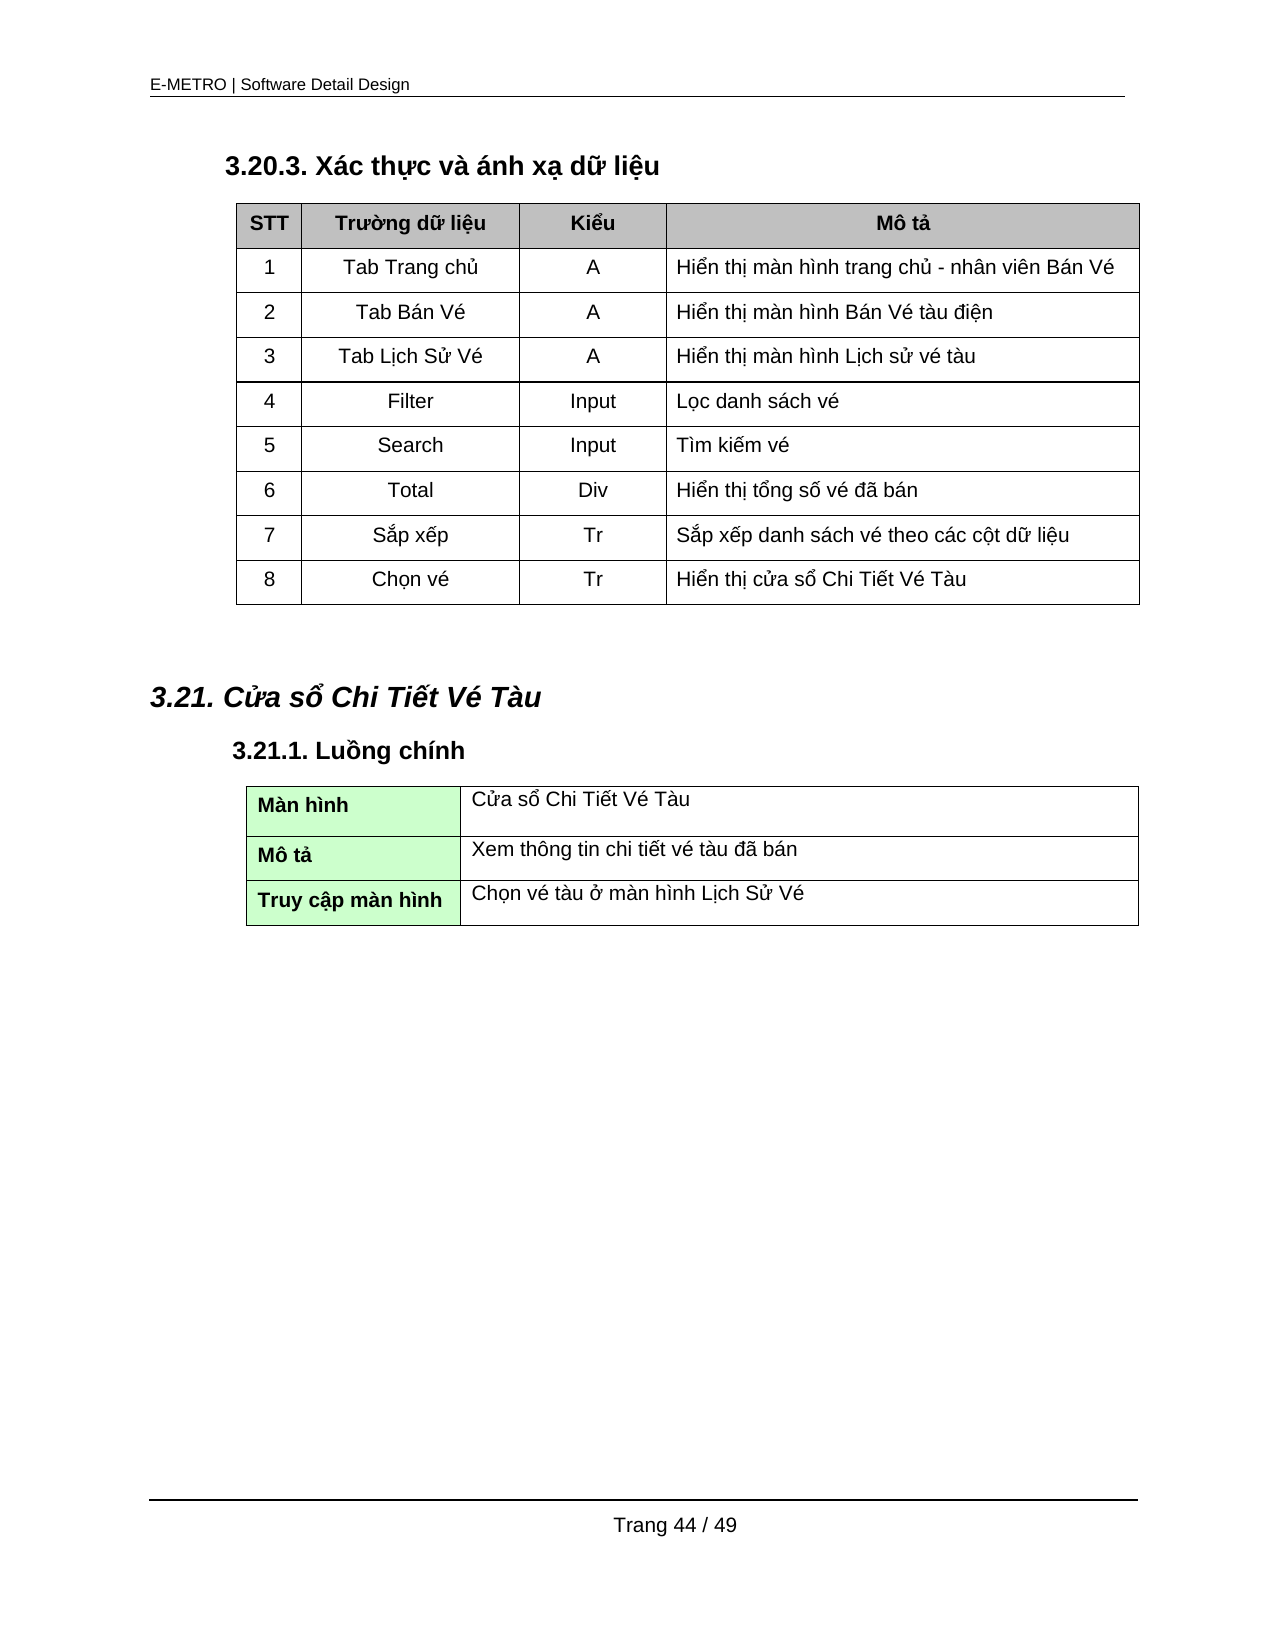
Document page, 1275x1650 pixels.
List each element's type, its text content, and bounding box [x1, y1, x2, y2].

table_header Trường dữ liệu [302, 204, 519, 248]
table_cell Chọn vé tàu ở màn hình Lịch Sử Vé [461, 881, 1138, 925]
table_cell Sắp xếp danh sách vé theo các cột dữ liệu [667, 516, 1139, 560]
table_cell Tab Lịch Sử Vé [302, 338, 519, 381]
subtitle 3.21.1. Luồng chính [225, 736, 1125, 765]
table_cell Xem thông tin chi tiết vé tàu đã bán [461, 837, 1138, 880]
table_cell Sắp xếp [302, 516, 519, 560]
table_cell 3 [237, 338, 301, 381]
table_cell Truy cập màn hình [247, 881, 460, 925]
table_cell 1 [237, 249, 301, 292]
table_cell Tab Bán Vé [302, 293, 519, 337]
table_cell Mô tả [247, 837, 460, 880]
table_cell 6 [237, 472, 301, 515]
subtitle 3.20.3. Xác thực và ánh xạ dữ liệu [225, 150, 1125, 181]
table_cell Input [520, 427, 666, 471]
table_cell Hiển thị màn hình Lịch sử vé tàu [667, 338, 1139, 381]
table_cell Hiển thị màn hình Bán Vé tàu điện [667, 293, 1139, 337]
table_cell Total [302, 472, 519, 515]
table_cell Search [302, 427, 519, 471]
table_header Màn hình [247, 787, 460, 836]
table_cell A [520, 338, 666, 381]
table_cell Filter [302, 383, 519, 426]
table_header STT [237, 204, 301, 248]
table_cell Tr [520, 561, 666, 604]
table_cell Tìm kiếm vé [667, 427, 1139, 471]
table_cell Input [520, 383, 666, 426]
table_header Cửa sổ Chi Tiết Vé Tàu [461, 787, 1138, 836]
table_header Mô tả [667, 204, 1139, 248]
table_cell 7 [237, 516, 301, 560]
table_cell 8 [237, 561, 301, 604]
table_cell Div [520, 472, 666, 515]
table_cell Tab Trang chủ [302, 249, 519, 292]
table_cell Hiển thị cửa sổ Chi Tiết Vé Tàu [667, 561, 1139, 604]
table_cell 4 [237, 383, 301, 426]
subtitle 3.21. Cửa sổ Chi Tiết Vé Tàu [150, 680, 1125, 714]
table_cell Lọc danh sách vé [667, 383, 1139, 426]
table_cell A [520, 249, 666, 292]
table_cell Hiển thị tổng số vé đã bán [667, 472, 1139, 515]
table_cell Tr [520, 516, 666, 560]
table_cell A [520, 293, 666, 337]
table_cell Hiển thị màn hình trang chủ - nhân viên Bán Vé [667, 249, 1139, 292]
table_cell Chọn vé [302, 561, 519, 604]
table_cell 5 [237, 427, 301, 471]
table_header Kiểu [520, 204, 666, 248]
table_cell 2 [237, 293, 301, 337]
